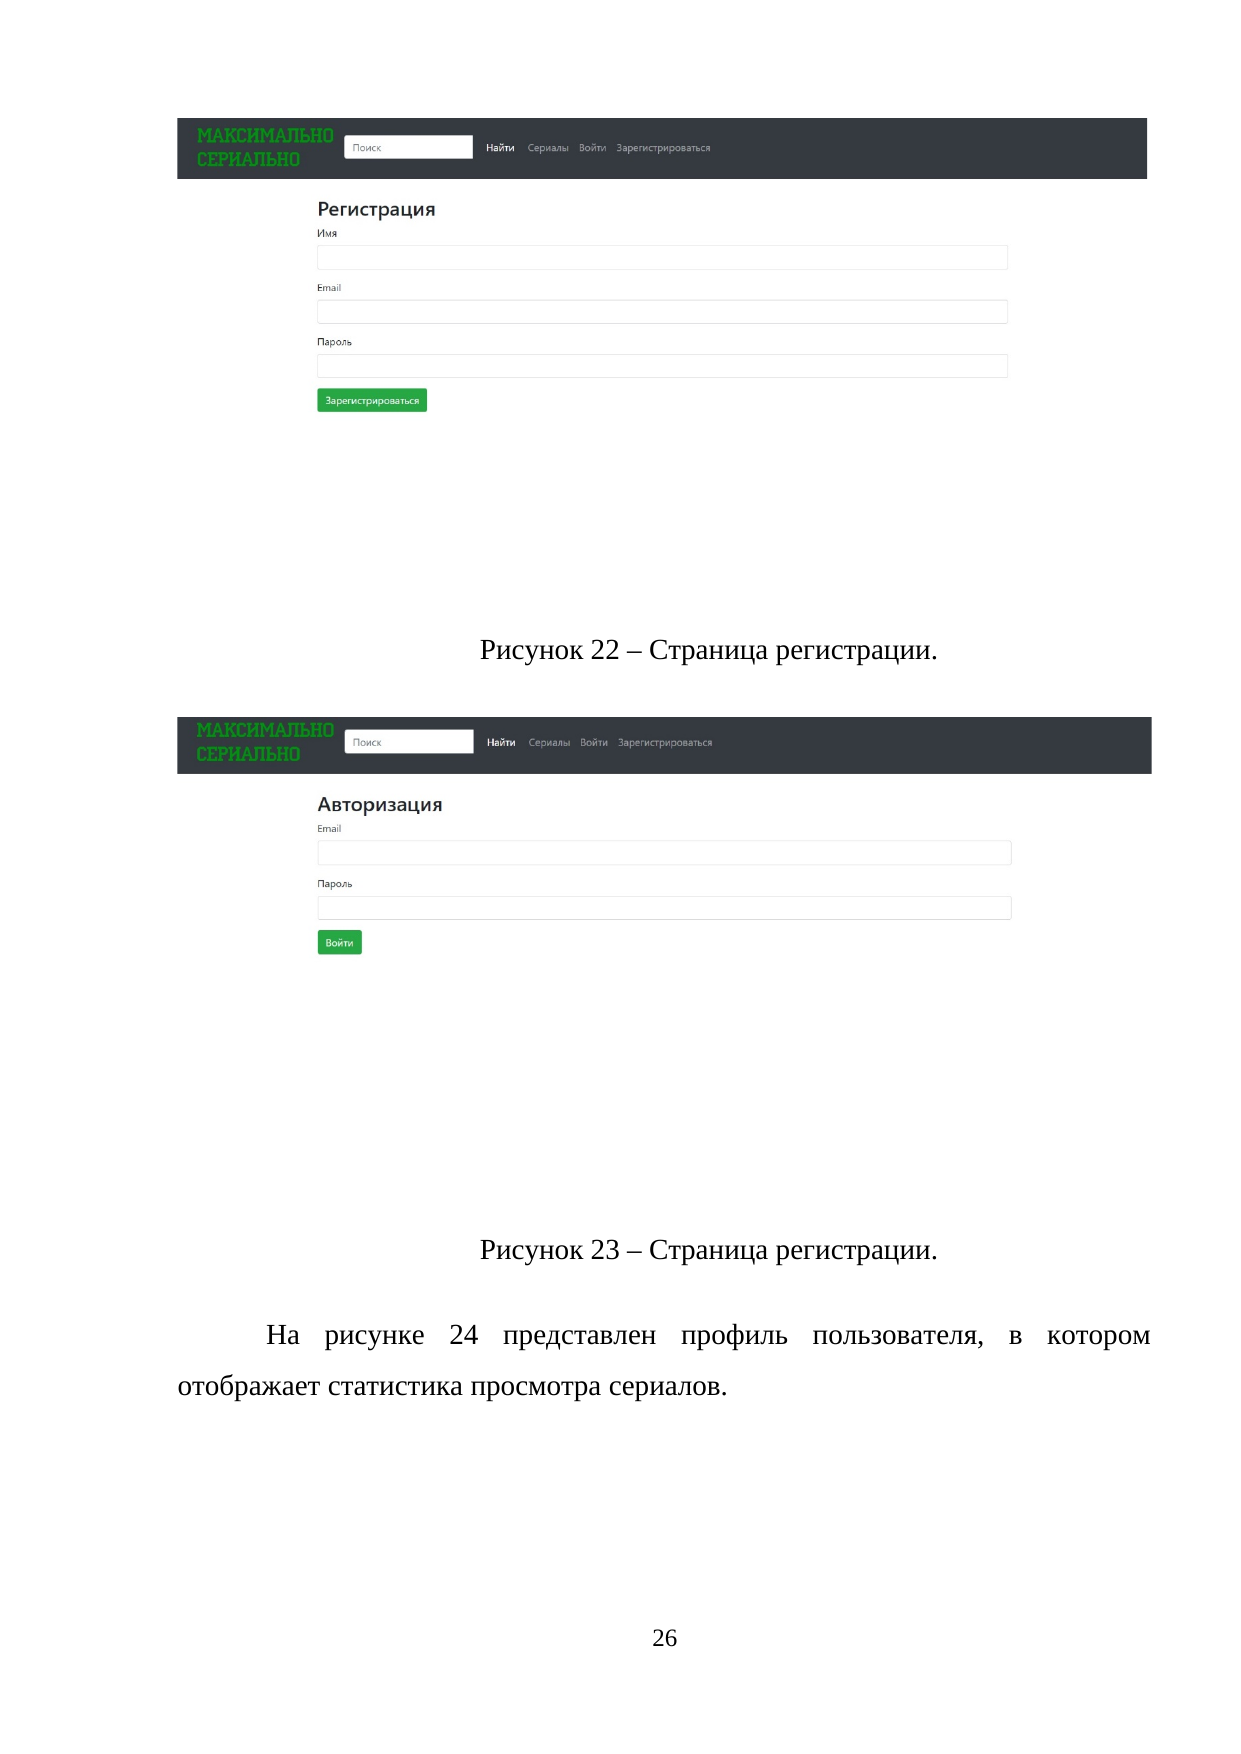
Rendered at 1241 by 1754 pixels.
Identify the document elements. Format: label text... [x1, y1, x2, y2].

text На рисунке 24 представлен профиль пользователя, в котором отображает статистика просмотра сериалов. [177, 1317, 1152, 1401]
text Рисунок 22 – Страница регистрации. [177, 632, 1152, 666]
text Рисунок 23 – Страница регистрации. [177, 1232, 1152, 1265]
picture [177, 717, 1152, 1180]
picture [177, 118, 1148, 580]
